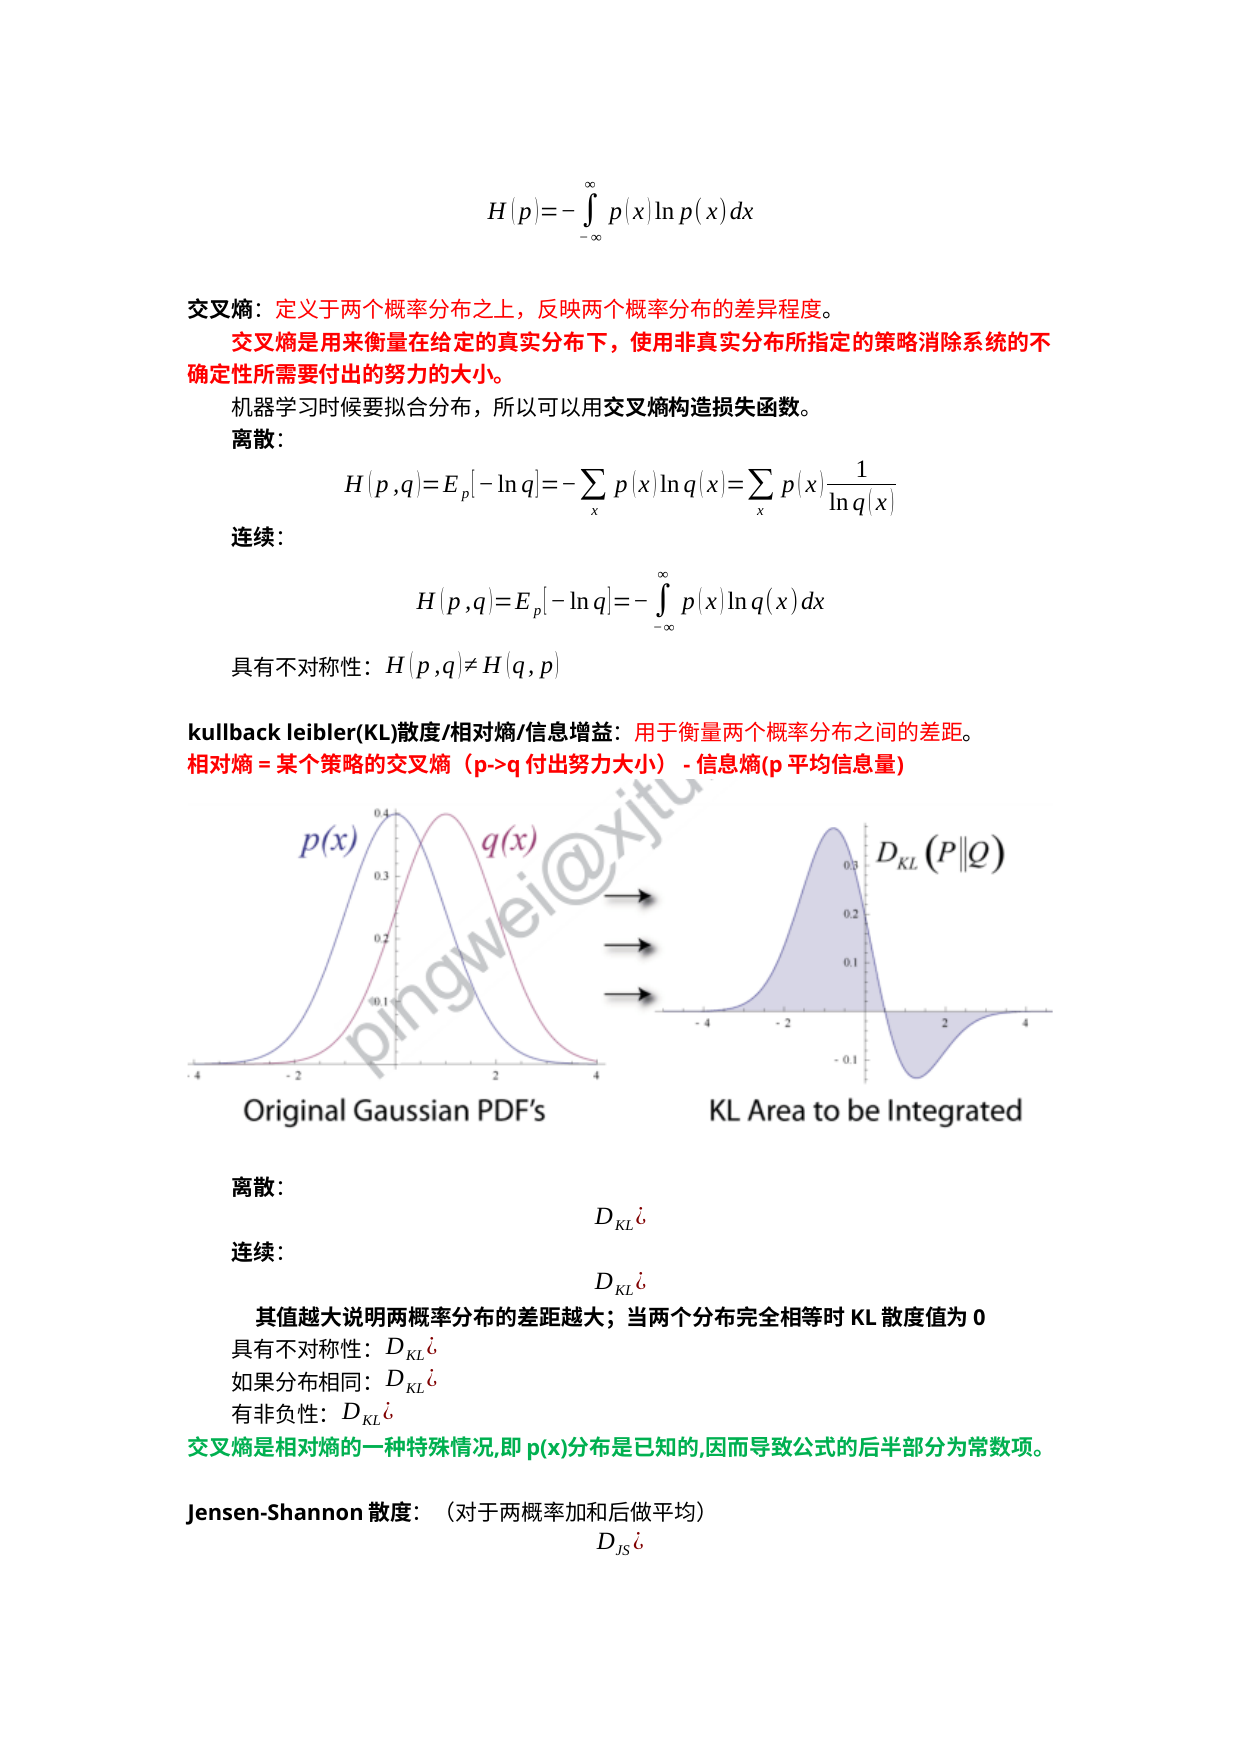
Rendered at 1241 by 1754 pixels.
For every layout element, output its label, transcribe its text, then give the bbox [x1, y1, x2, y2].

text 连续： [187, 1234, 1053, 1267]
text 交叉熵是相对熵的一种特殊情况,即p(x)分布是已知的,因而导致公式的后半部分为常数项。 [187, 1429, 1053, 1462]
picture [187, 779, 1053, 1139]
text 机器学习时候要拟合分布，所以可以用交叉熵构造损失函数。 [187, 389, 1053, 422]
text 具有不对称性： [187, 1332, 1053, 1364]
text 具有不对称性： [187, 649, 1053, 682]
text 连续： [187, 519, 1053, 552]
text Jensen-Shannon散度：（对于两概率加和后做平均） [187, 1494, 1053, 1527]
text 有非负性： [187, 1397, 1053, 1429]
text 交叉熵是用来衡量在给定的真实分布下，使用非真实分布所指定的策略消除系统的不确定性所需要付出的努力的大小。 [187, 324, 1053, 389]
text 交叉熵：定义于两个概率分布之上，反映两个概率分布的差异程度。 [187, 292, 1053, 324]
text 相对熵 = 某个策略的交叉熵（p->q付出努力大小） - 信息熵(p平均信息量) [187, 747, 1053, 779]
text 离散： [187, 1169, 1053, 1202]
text kullback leibler(KL)散度/相对熵/信息增益：用于衡量两个概率分布之间的差距。 [187, 714, 1053, 747]
text 离散： [187, 422, 1053, 454]
text 如果分布相同： [187, 1364, 1053, 1397]
text 其值越大说明两概率分布的差距越大；当两个分布完全相等时KL散度值为0 [187, 1299, 1053, 1332]
